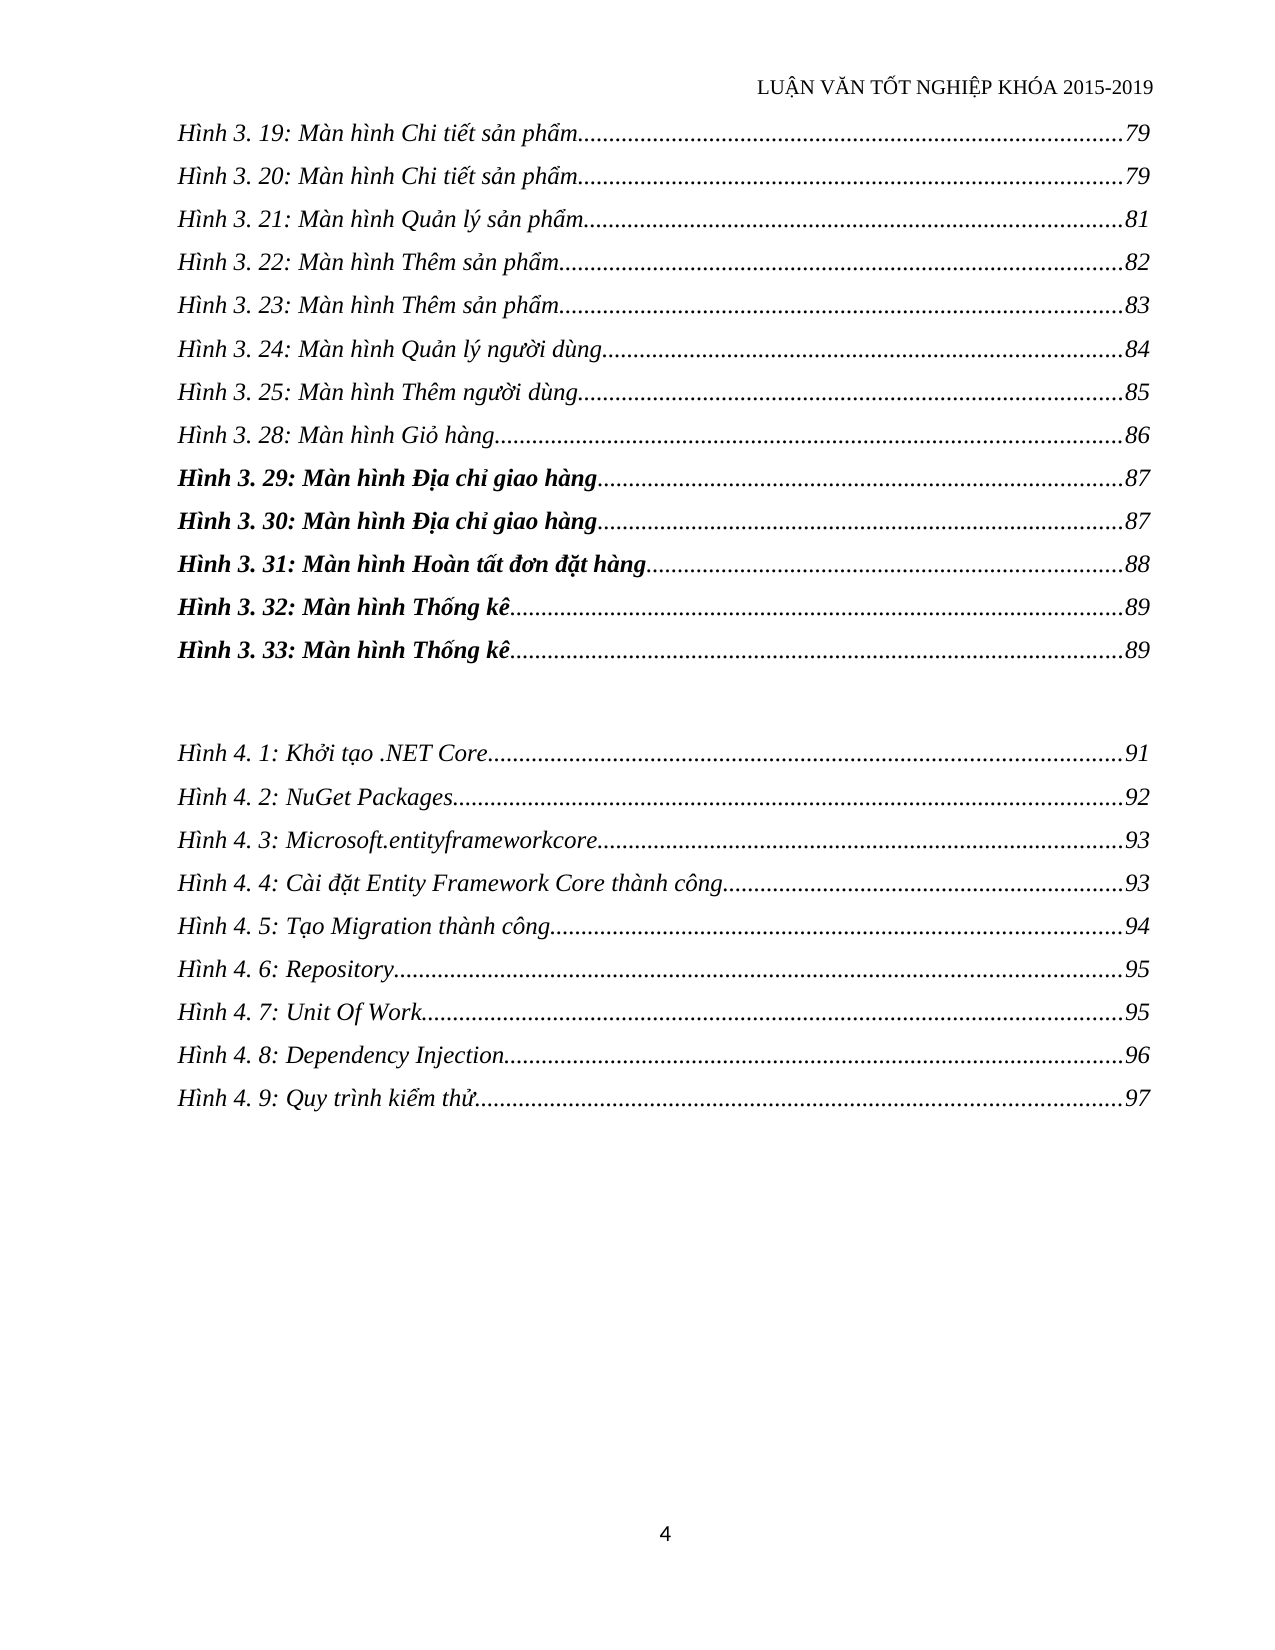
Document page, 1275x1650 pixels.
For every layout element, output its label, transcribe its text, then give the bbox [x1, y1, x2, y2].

text Hình 4. 3: Microsoft.entityframeworkcore 93 [177, 825, 286, 853]
text Hình 4. 7: Unit Of Work 95 [177, 997, 1153, 1026]
text Hình 3. 19: Màn hình Chi tiết sản phẩm 79 [177, 118, 1153, 147]
text Hình 3. 28: Màn hình Giỏ hàng 86 [177, 420, 1153, 449]
text Hình 3. 23: Màn hình Thêm sản phẩm 83 [177, 291, 1153, 319]
text Hình 3. 20: Màn hình Chi tiết sản phẩm 79 [177, 161, 1153, 190]
text Hình 4. 5: Tạo Migration thành công 94 [177, 911, 1153, 940]
text Hình 3. 33: Màn hình Thống kê 89 [177, 636, 1153, 664]
text Hình 4. 8: Dependency Injection 96 [177, 1040, 1153, 1069]
text Hình 3. 25: Màn hình Thêm người dùng 85 [177, 377, 1153, 406]
text Hình 4. 6: Repository 95 [177, 954, 1153, 983]
text Hình 3. 29: Màn hình Địa chỉ giao hàng 87 [177, 463, 1153, 492]
text Hình 3. 24: Màn hình Quản lý người dùng 84 [177, 334, 1153, 362]
text Hình 4. 4: Cài đặt Entity Framework Core thành công 93 [177, 868, 1153, 897]
text Hình 4. 1: Khởi tạo .NET Core 91 [177, 738, 1153, 767]
text Hình 3. 32: Màn hình Thống kê 89 [177, 592, 1153, 621]
text Hình 3. 22: Màn hình Thêm sản phẩm 82 [177, 247, 1153, 276]
text Hình 3. 30: Màn hình Địa chỉ giao hàng 87 [177, 506, 1153, 535]
text Hình 3. 31: Màn hình Hoàn tất đơn đặt hàng 88 [177, 549, 1153, 578]
text Hình 4. 9: Quy trình kiểm thử 97 [177, 1083, 1153, 1112]
text Hình 4. 3: Microsoft.entityframeworkcore 93 [597, 825, 1153, 853]
text Hình 3. 21: Màn hình Quản lý sản phẩm 81 [177, 204, 1153, 233]
text Hình 4. 2: NuGet Packages 92 [177, 782, 1153, 810]
